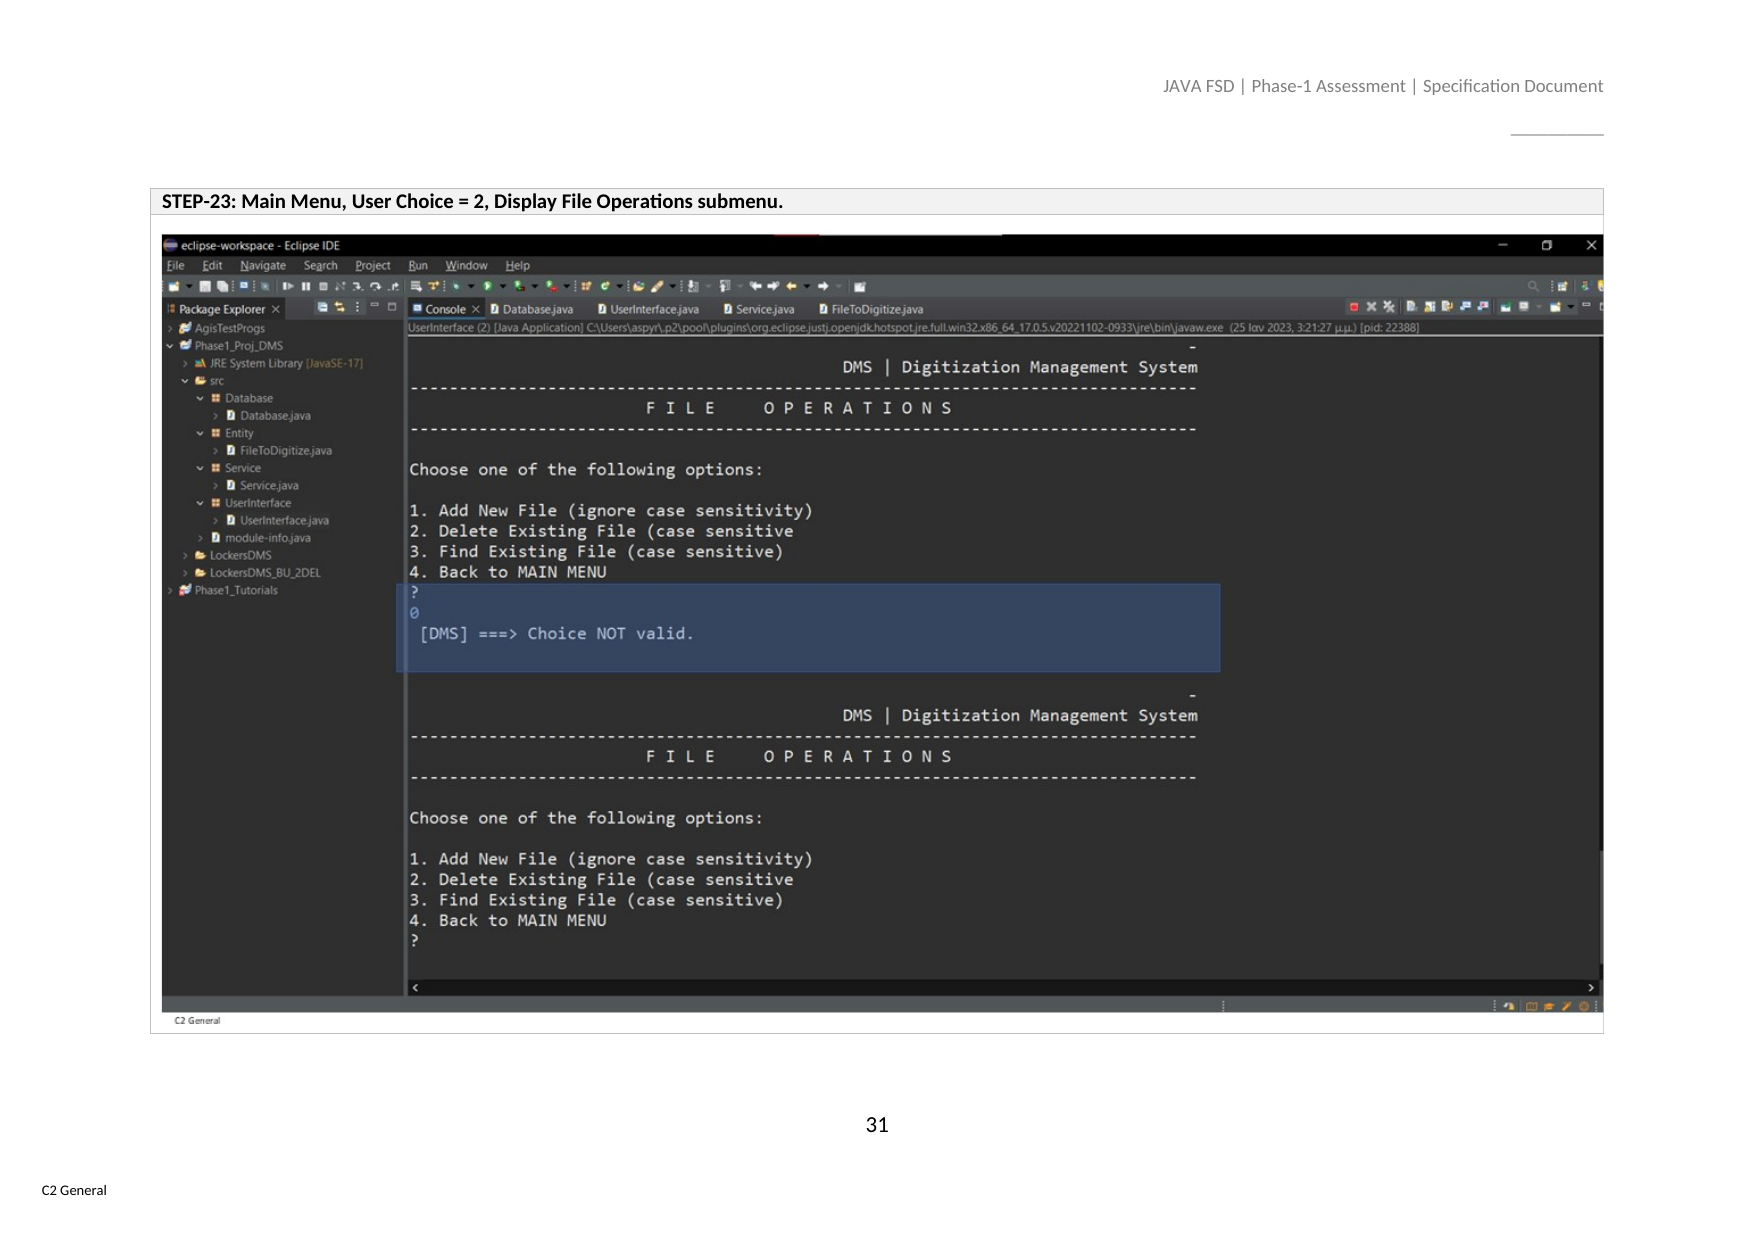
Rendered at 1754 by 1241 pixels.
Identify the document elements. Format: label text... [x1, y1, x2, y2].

table_cell STEP-23: Main Menu, User Choice = 2, Display File Operations submenu. [151, 189, 1603, 214]
picture [161, 215, 1604, 1033]
table_cell [151, 215, 161, 1033]
